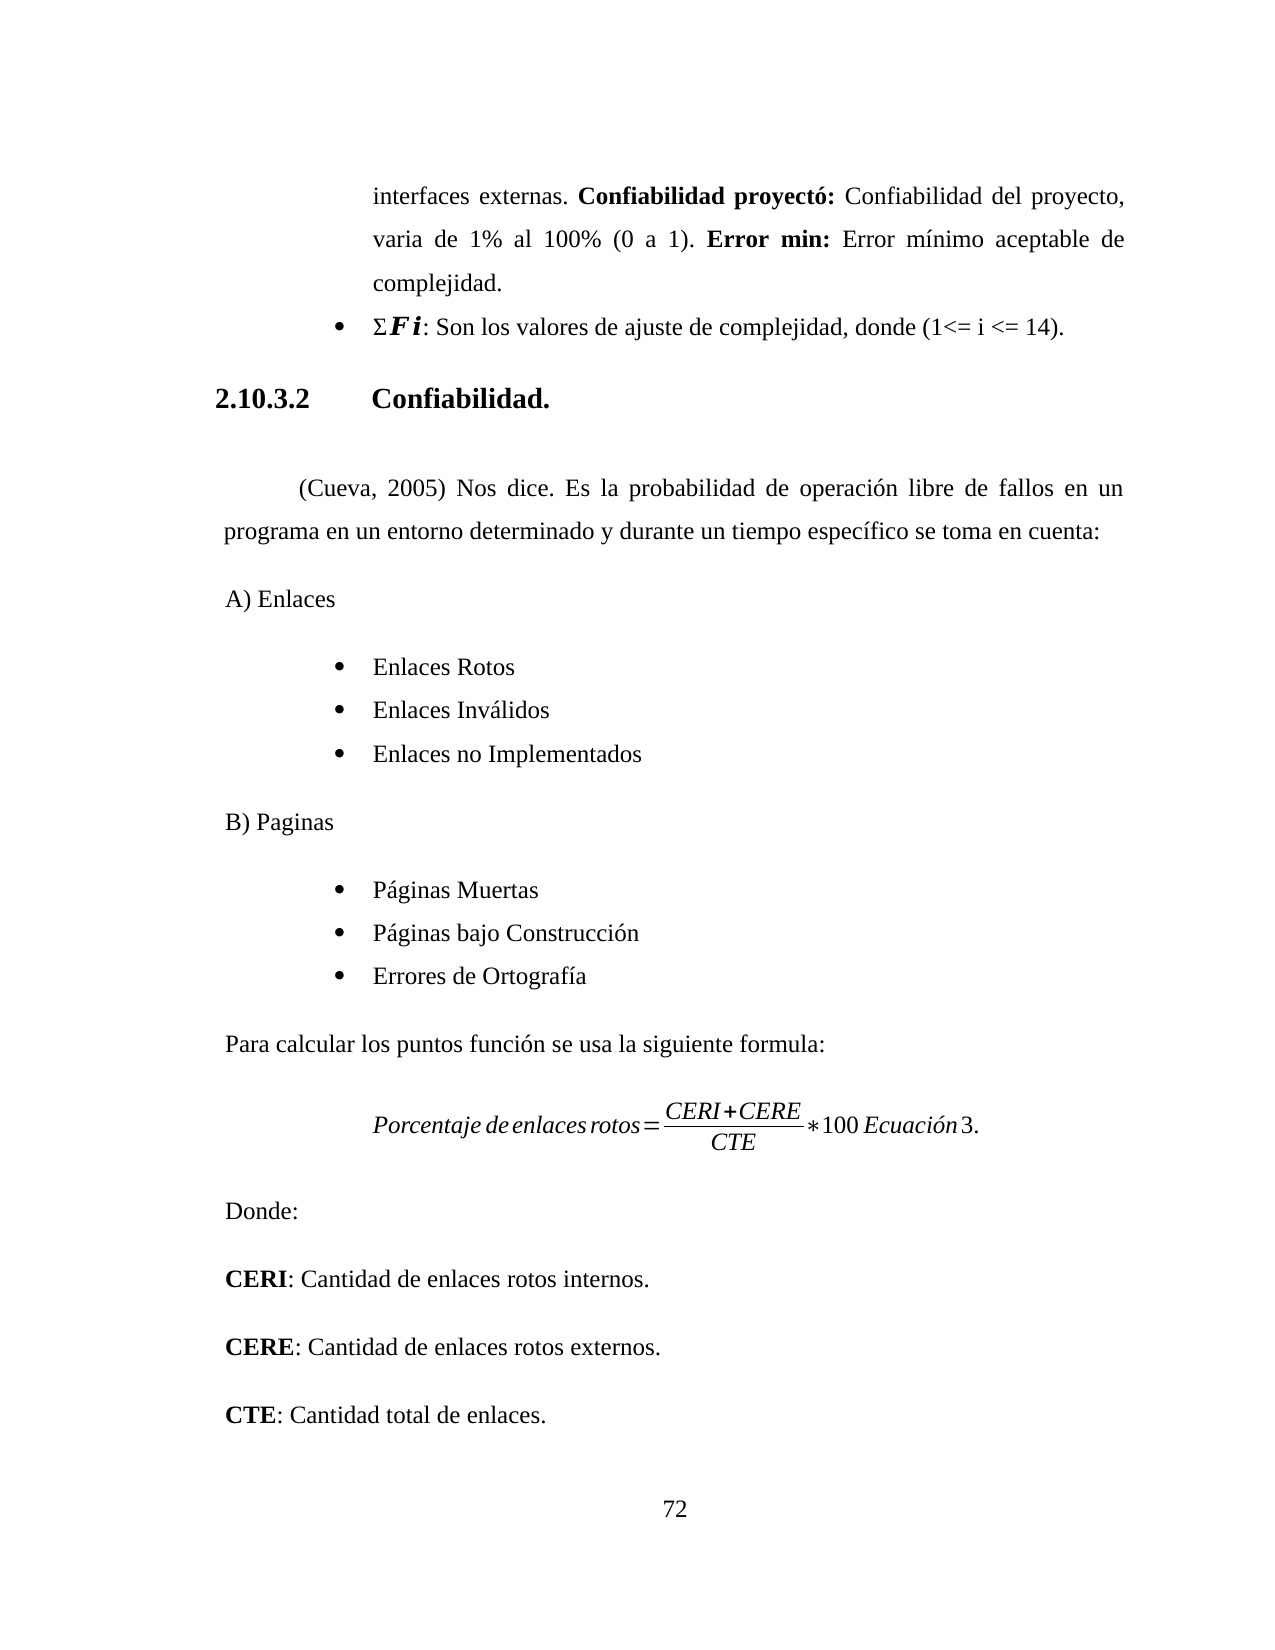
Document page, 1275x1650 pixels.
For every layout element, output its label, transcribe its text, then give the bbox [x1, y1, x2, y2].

subtitle Confiabilidad. [150, 381, 1125, 414]
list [335, 181, 1125, 296]
list Errores de Ortografía [335, 961, 1125, 990]
list Enlaces Rotos [335, 652, 1125, 681]
list Páginas bajo Construcción [335, 918, 1125, 947]
text CTE: Cantidad total de enlaces. [150, 1400, 1125, 1429]
text CERI: Cantidad de enlaces rotos internos. [150, 1264, 1125, 1293]
text CERE: Cantidad de enlaces rotos externos. [150, 1332, 1125, 1361]
text A) Enlaces [150, 584, 1125, 613]
list Páginas Muertas [335, 875, 1125, 904]
list Enlaces no Implementados [335, 739, 1125, 767]
list Σ𝑭𝒊: Son los valores de ajuste de complejidad, donde (1<= i <= 14). [335, 311, 1125, 341]
text Para calcular los puntos función se usa la siguiente formula: [150, 1029, 1125, 1058]
list Enlaces Inválidos [335, 696, 1125, 724]
text B) Paginas [150, 807, 1125, 836]
text Donde: [150, 1196, 1125, 1224]
text (Cueva, 2005) Nos dice. Es la probabilidad de operación libre de fallos en un programa en un entorno determinado y durante un tiempo específico se toma en cuenta: [224, 473, 1125, 545]
